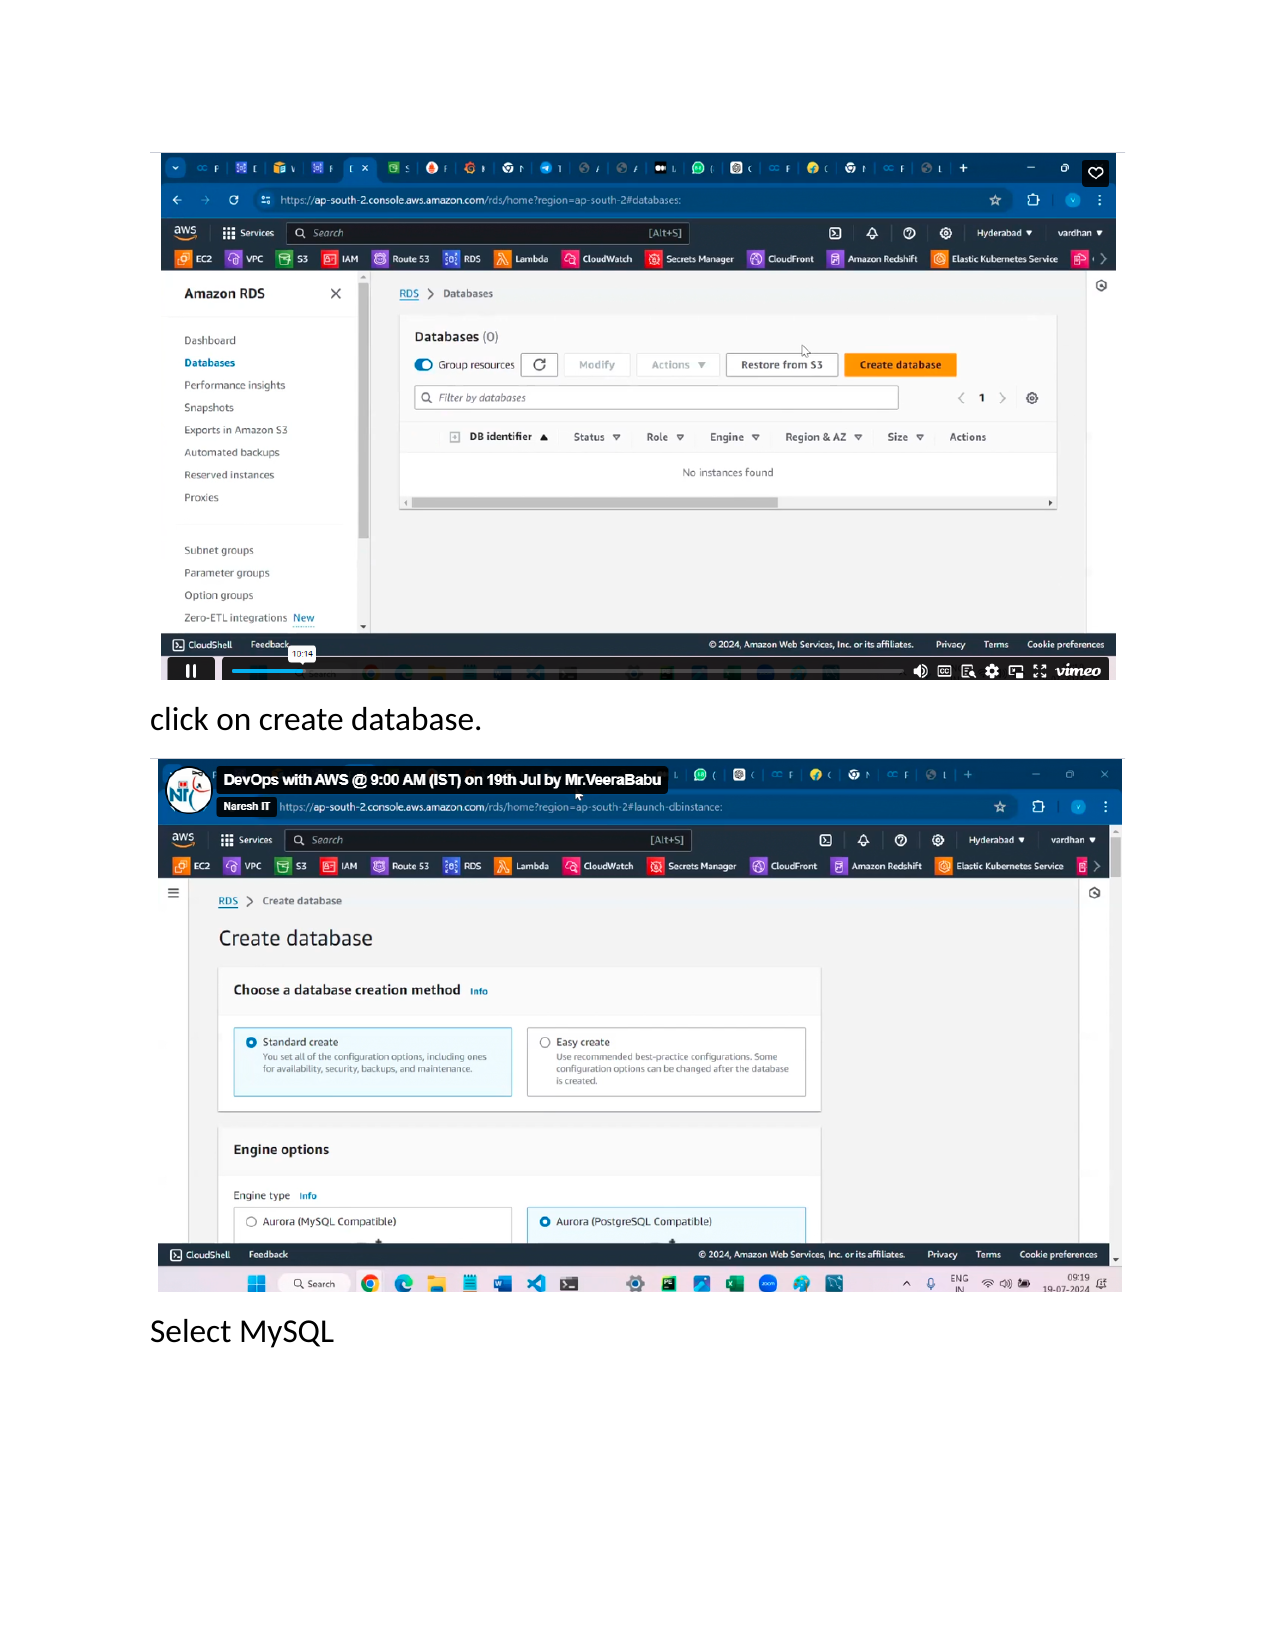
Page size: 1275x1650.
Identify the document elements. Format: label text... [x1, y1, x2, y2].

text Select MySQL [150, 1310, 1125, 1351]
text click on create database. [150, 698, 1125, 739]
picture [150, 150, 1125, 680]
picture [150, 758, 1125, 1292]
